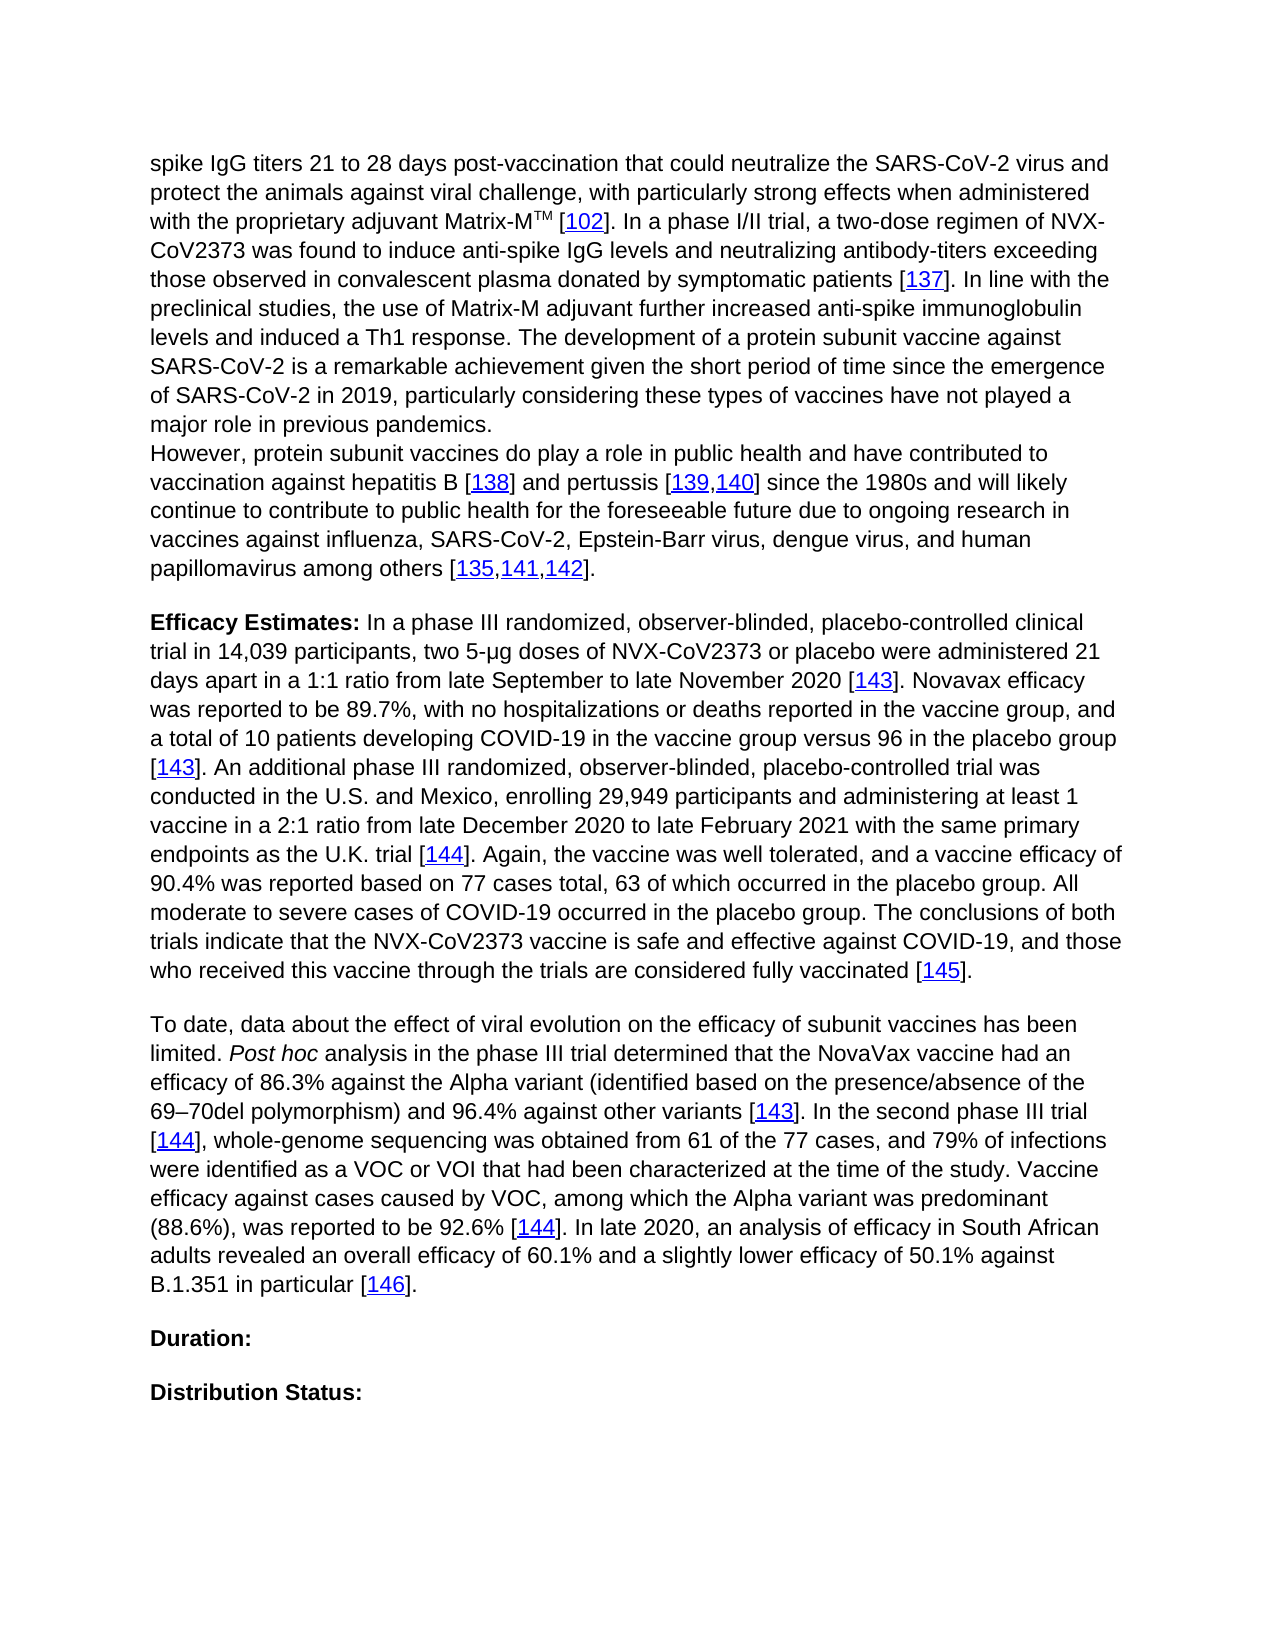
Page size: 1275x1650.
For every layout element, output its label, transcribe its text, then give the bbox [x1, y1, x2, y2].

text Duration: [150, 1325, 1125, 1352]
text Efficacy Estimates: In a phase III randomized, observer-blinded, placebo-controlled clinical trial in 14,039 participants, two 5-μg doses of NVX-CoV2373 or placebo were administered 21 days apart in a 1:1 ratio from late September to late November 2020 [143]. Novavax efficacy was reported to be 89.7%, with no hospitalizations or deaths reported in the vaccine group, and a total of 10 patients developing COVID-19 in the vaccine group versus 96 in the placebo group [143]. An additional phase III randomized, observer-blinded, placebo-controlled trial was conducted in the U.S. and Mexico, enrolling 29,949 participants and administering at least 1 vaccine in a 2:1 ratio from late December 2020 to late February 2021 with the same primary endpoints as the U.K. trial [144]. Again, the vaccine was well tolerated, and a vaccine efficacy of 90.4% was reported based on 77 cases total, 63 of which occurred in the placebo group. All moderate to severe cases of COVID-19 occurred in the placebo group. The conclusions of both trials indicate that the NVX-CoV2373 vaccine is safe and effective against COVID-19, and those who received this vaccine through the trials are considered fully vaccinated [145]. [150, 609, 1125, 983]
text To date, data about the effect of viral evolution on the efficacy of subunit vaccines has been limited. Post hoc analysis in the phase III trial determined that the NovaVax vaccine had an efficacy of 86.3% against the Alpha variant (identified based on the presence/absence of the 69–70del polymorphism) and 96.4% against other variants [143]. In the second phase III trial [144], whole-genome sequencing was obtained from 61 of the 77 cases, and 79% of infections were identified as a VOC or VOI that had been characterized at the time of the study. Vaccine efficacy against cases caused by VOC, among which the Alpha variant was predominant (88.6%), was reported to be 92.6% [144]. In late 2020, an analysis of efficacy in South African adults revealed an overall efficacy of 60.1% and a slightly lower efficacy of 50.1% against B.1.351 in particular [146]. [150, 1011, 1125, 1298]
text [150, 150, 1125, 582]
text Distribution Status: [150, 1379, 1125, 1406]
